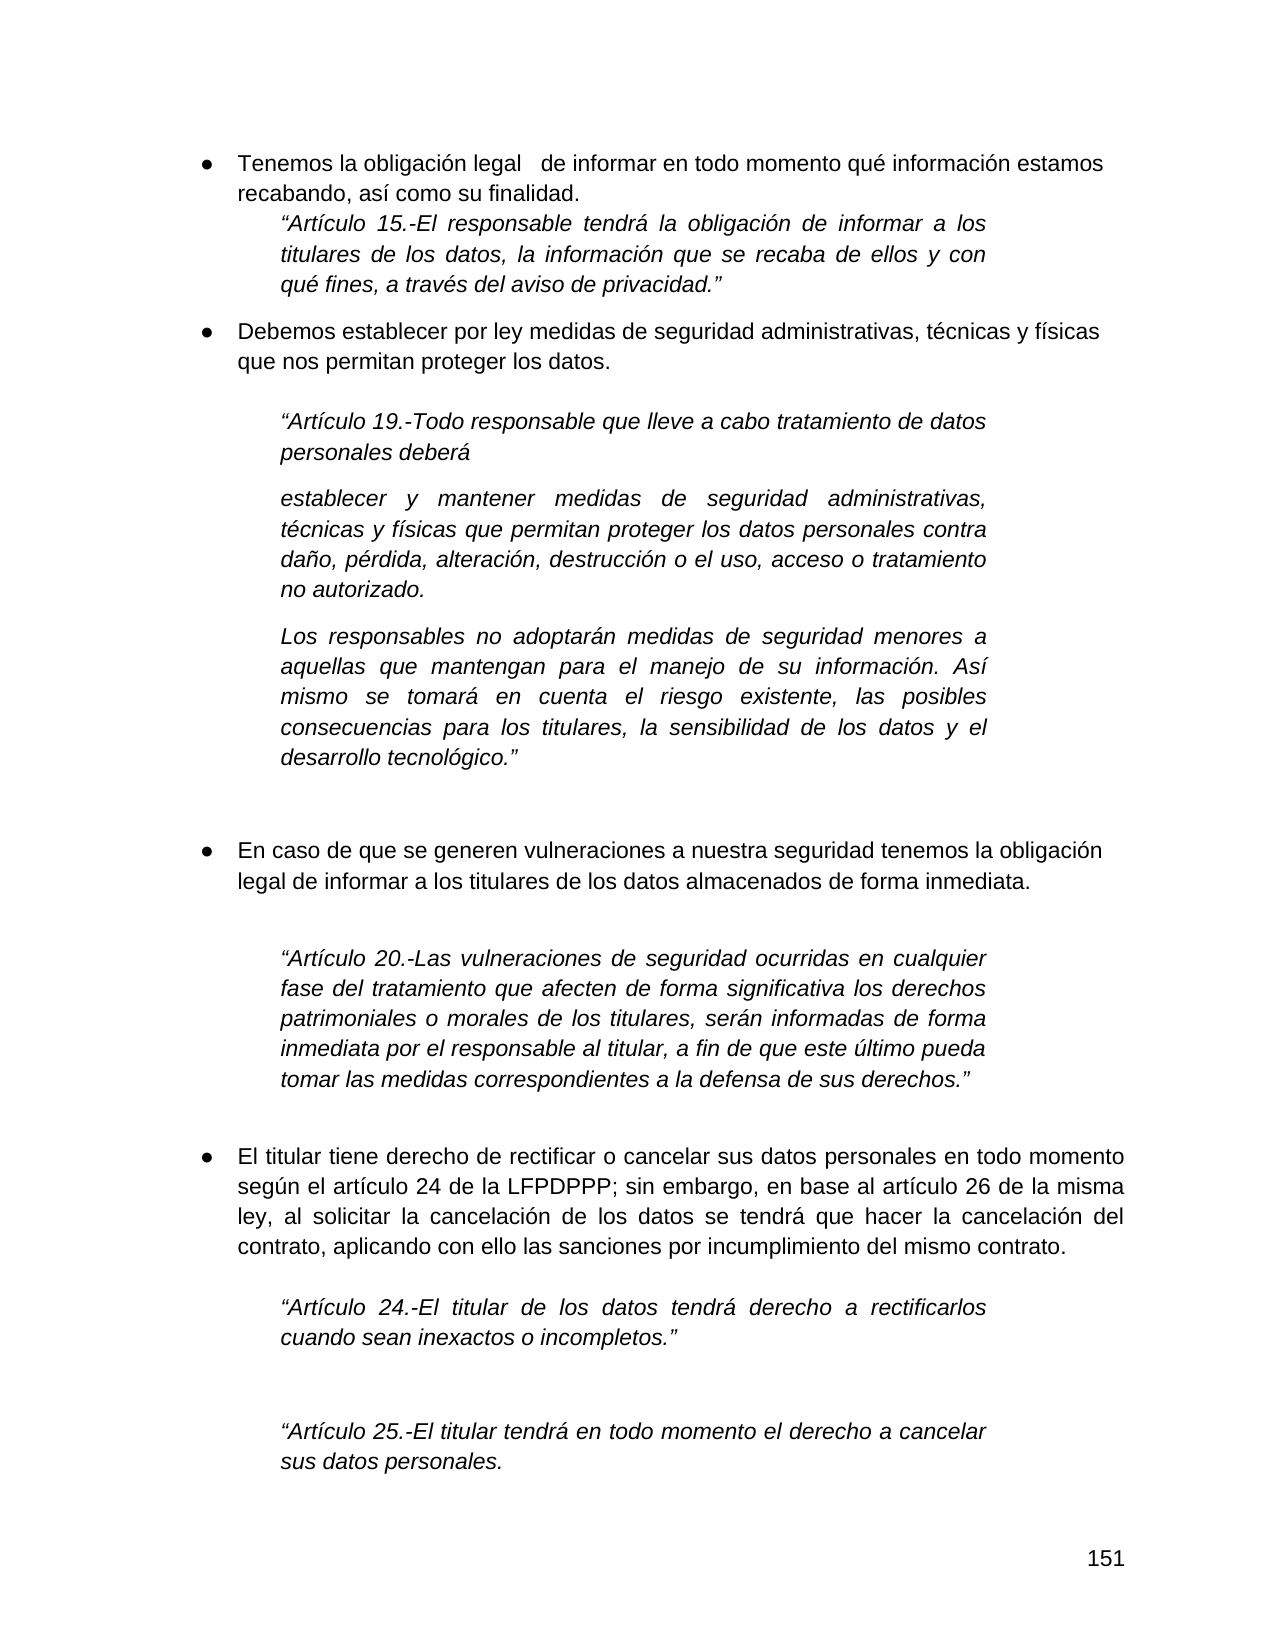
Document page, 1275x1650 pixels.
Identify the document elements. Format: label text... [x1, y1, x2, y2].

text establecer y mantener medidas de seguridad administrativas, técnicas y físicas que permitan proteger los datos personales contra daño, pérdida, alteración, destrucción o el uso, acceso o tratamiento no autorizado. [280, 485, 989, 602]
text “Artículo 19.-Todo responsable que lleve a cabo tratamiento de datos personales deberá [280, 408, 989, 465]
text “Artículo 24.-El titular de los datos tendrá derecho a rectificarlos cuando sean inexactos o incompletos.” [280, 1294, 989, 1350]
list El titular tiene derecho de rectificar o cancelar sus datos personales en todo momento según el artículo 24 de la LFPDPPP; sin embargo, en base al artículo 26 de la misma ley, al solicitar la cancelación de los datos se tendrá que hacer la cancelación del contrato, aplicando con ello las sanciones por incumplimiento del mismo contrato. [200, 1143, 1125, 1260]
list En caso de que se generen vulneraciones a nuestra seguridad tenemos la obligación legal de informar a los titulares de los datos almacenados de forma inmediata. [200, 837, 1125, 894]
list Debemos establecer por ley medidas de seguridad administrativas, técnicas y físicas que nos permitan proteger los datos. [200, 318, 1125, 374]
text “Artículo 25.-El titular tendrá en todo momento el derecho a cancelar sus datos personales. [280, 1418, 989, 1474]
text “Artículo 20.-Las vulneraciones de seguridad ocurridas en cualquier fase del tratamiento que afecten de forma significativa los derechos patrimoniales o morales de los titulares, serán informadas de forma inmediata por el responsable al titular, a fin de que este último pueda tomar las medidas correspondientes a la defensa de sus derechos.” [280, 945, 989, 1092]
text “Artículo 15.-El responsable tendrá la obligación de informar a los titulares de los datos, la información que se recaba de ellos y con qué fines, a través del aviso de privacidad.” [280, 210, 989, 297]
list Tenemos la obligación legal de informar en todo momento qué información estamos recabando, así como su finalidad. [200, 150, 1125, 207]
text Los responsables no adoptarán medidas de seguridad menores a aquellas que mantengan para el manejo de su información. Así mismo se tomará en cuenta el riesgo existente, las posibles consecuencias para los titulares, la sensibilidad de los datos y el desarrollo tecnológico.” [280, 623, 989, 770]
